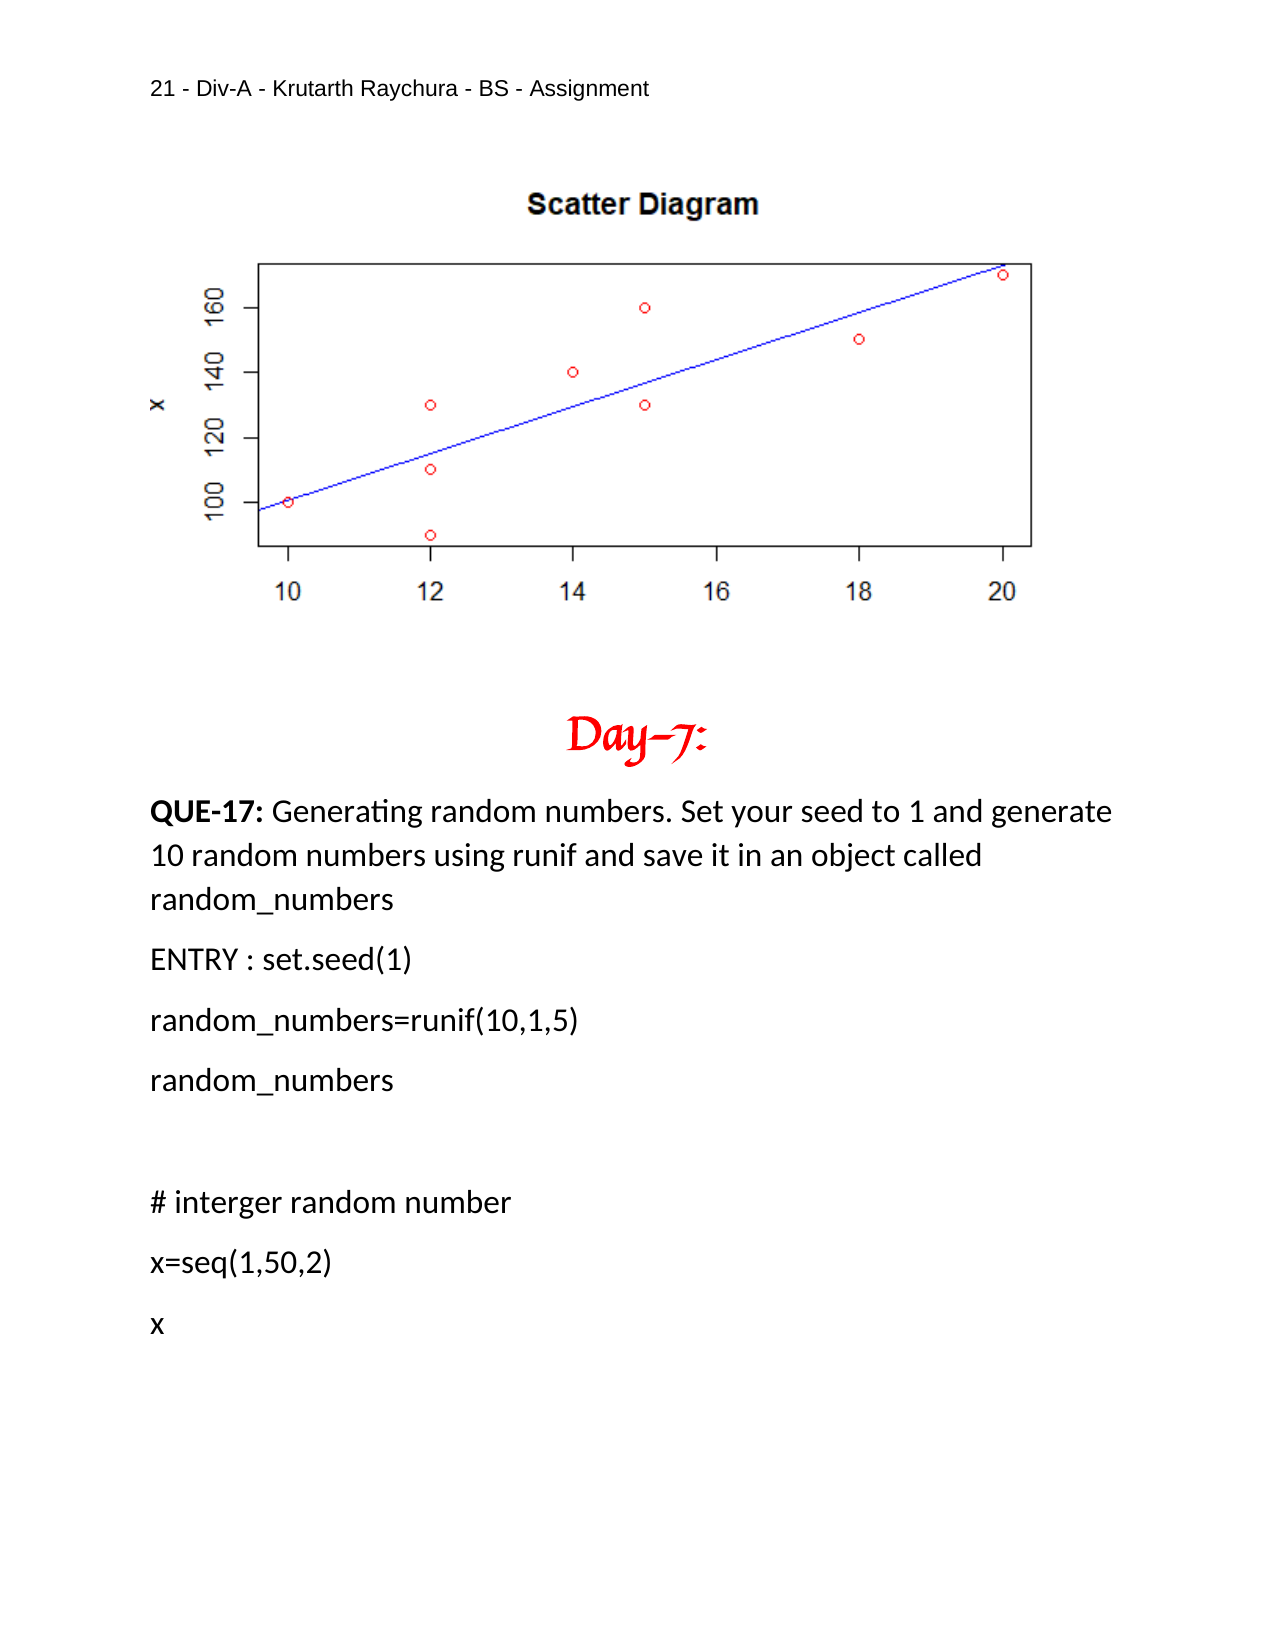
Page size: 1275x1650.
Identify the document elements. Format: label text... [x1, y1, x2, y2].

text QUE-17: Generating random numbers. Set your seed to 1 and generate 10 random numbers using runif and save it in an object called random_numbers [150, 789, 1125, 918]
text x=seq(1,50,2) [150, 1241, 1125, 1282]
text # interger random number [150, 1181, 1125, 1221]
text Day-7: [150, 697, 1125, 767]
text x [150, 1302, 1125, 1343]
text random_numbers [150, 1059, 1125, 1100]
text ENTRY : set.seed(1) [150, 938, 1125, 979]
text random_numbers=runif(10,1,5) [150, 999, 1125, 1039]
picture [150, 150, 1050, 632]
